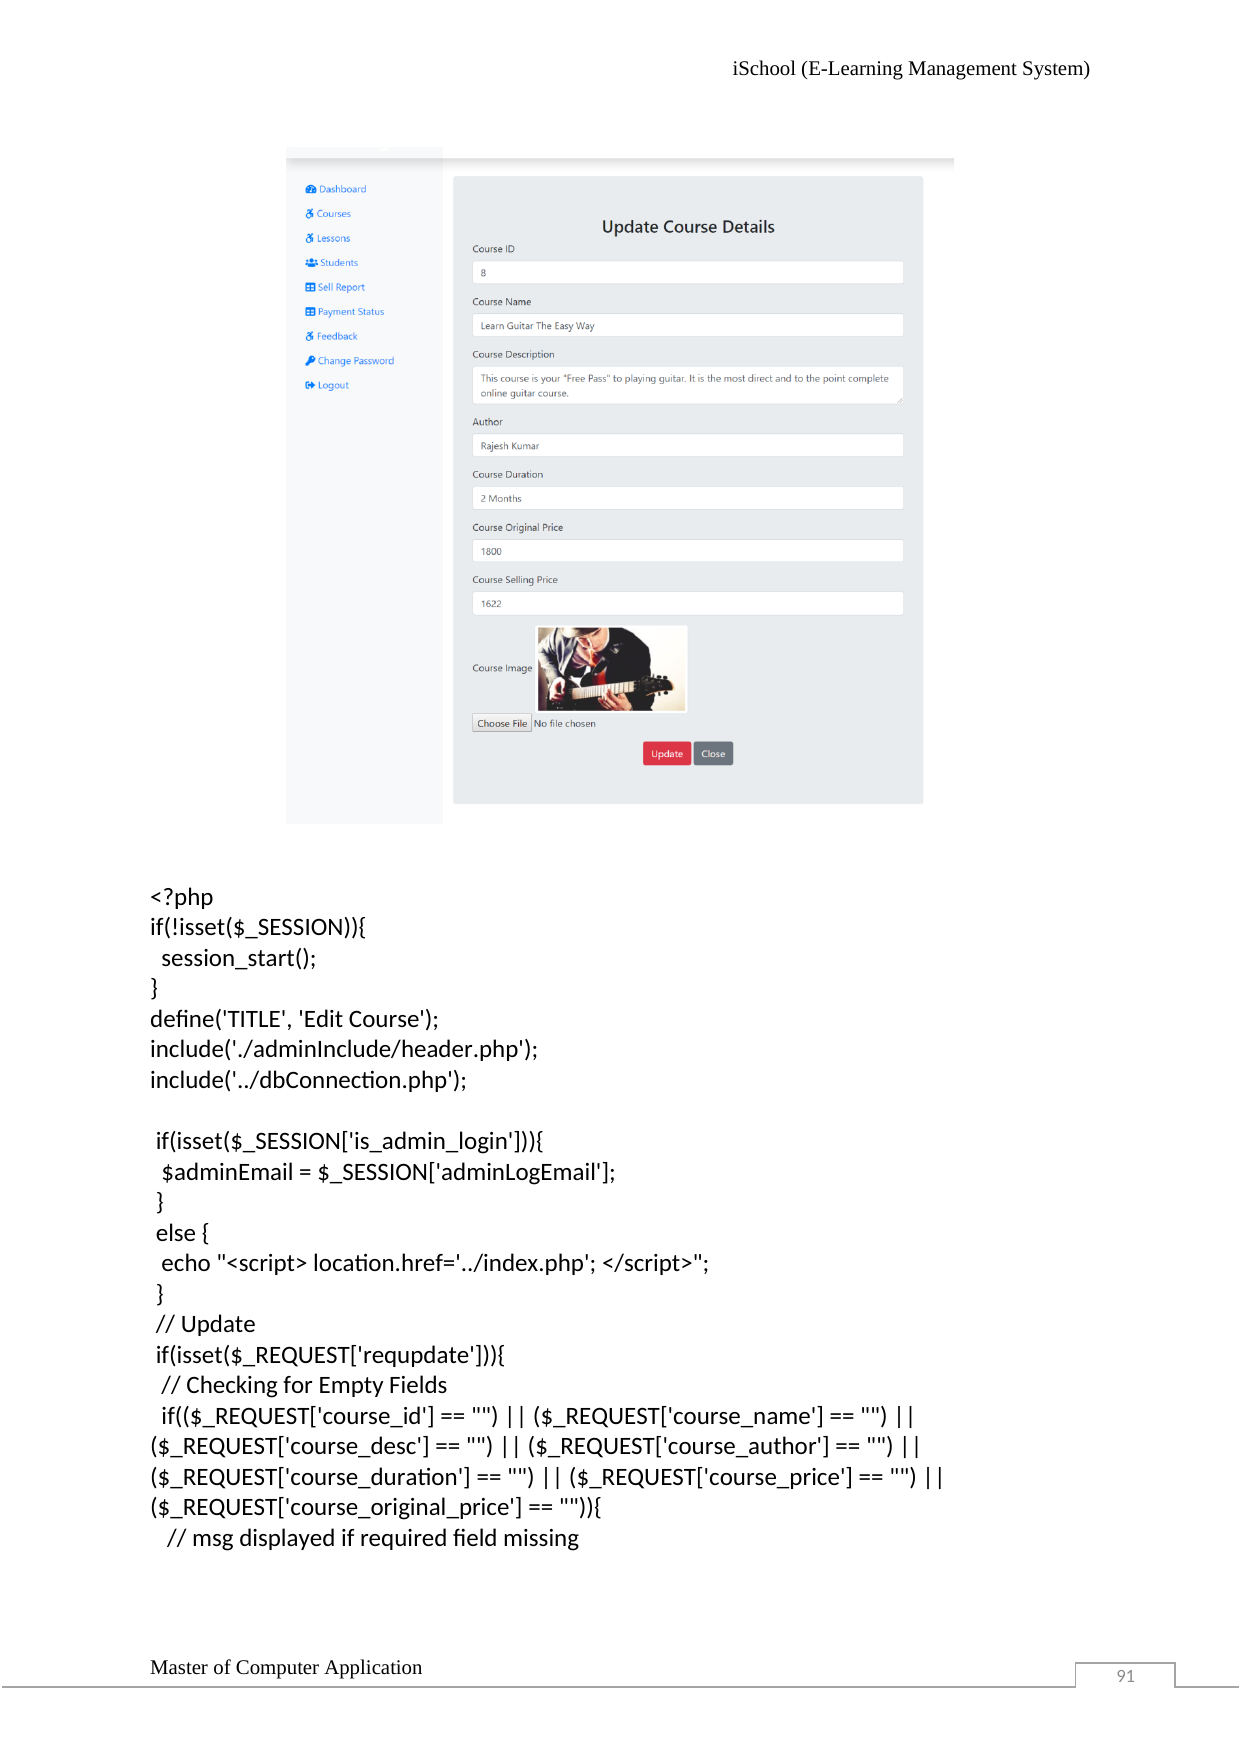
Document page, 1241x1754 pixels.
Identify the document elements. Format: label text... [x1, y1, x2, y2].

picture [286, 122, 955, 853]
text if(isset($_SESSION['is_admin_login'])){ [150, 1125, 1090, 1156]
text if(!isset($_SESSION)){ [150, 911, 1090, 942]
text include('../dbConnection.php'); [150, 1064, 1090, 1094]
text $adminEmail = $_SESSION['adminLogEmail']; [150, 1156, 1090, 1186]
text session_start(); [150, 942, 1090, 972]
text <?php [150, 881, 1090, 911]
text echo "<script> location.href='../index.php'; </script>"; [150, 1247, 1090, 1278]
text } [150, 972, 1090, 1003]
text } [150, 1278, 1090, 1308]
text else { [150, 1217, 1090, 1247]
text } [150, 1186, 1090, 1217]
text include('./adminInclude/header.php'); [150, 1033, 1090, 1064]
text define('TITLE', 'Edit Course'); [150, 1003, 1090, 1033]
text // Update [150, 1308, 1090, 1339]
text if(isset($_REQUEST['requpdate'])){ [150, 1339, 1090, 1369]
text // msg displayed if required field missing [150, 1522, 1090, 1552]
text // Checking for Empty Fields [150, 1369, 1090, 1400]
text if(($_REQUEST['course_id'] == "") || ($_REQUEST['course_name'] == "") || ($_REQUEST['course_desc'] == "") || ($_REQUEST['course_author'] == "") || ($_REQUEST['course_duration'] == "") || ($_REQUEST['course_price'] == "") || ($_REQUEST['course_original_price'] == "")){ [150, 1400, 1090, 1522]
